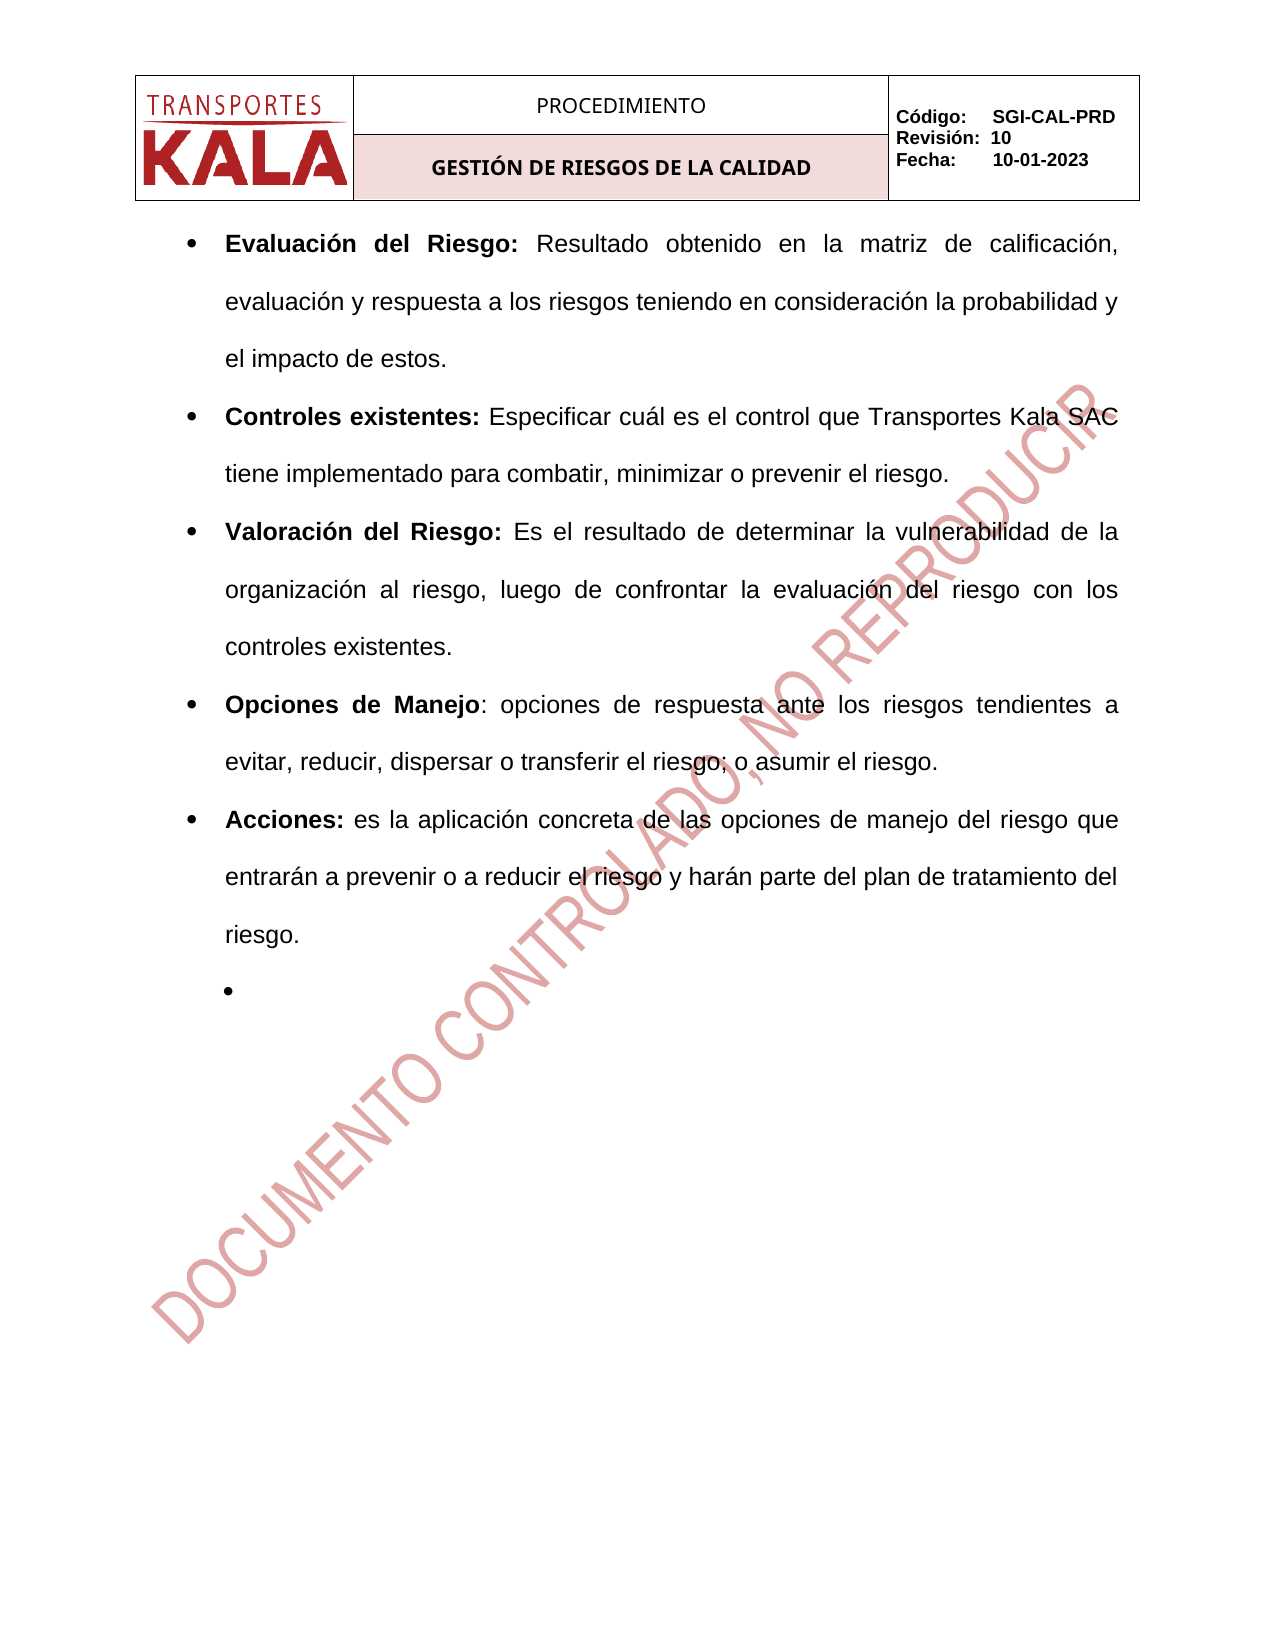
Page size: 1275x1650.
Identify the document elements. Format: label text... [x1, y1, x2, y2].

list Controles existentes: Especificar cuál es el control que Transportes Kala SAC tiene implementado para combatir, minimizar o prevenir el riesgo. [187, 402, 1120, 488]
list Acciones: es la aplicación concreta de las opciones de manejo del riesgo que entrarán a prevenir o a reducir el riesgo y harán parte del plan de tratamiento del riesgo. [187, 805, 1120, 948]
list Evaluación del Riesgo: Resultado obtenido en la matriz de calificación, evaluación y respuesta a los riesgos teniendo en consideración la probabilidad y el impacto de estos. [187, 229, 1120, 373]
list Opciones de Manejo: opciones de respuesta ante los riesgos tendientes a evitar, reducir, dispersar o transferir el riesgo; o asumir el riesgo. [187, 689, 1120, 776]
picture [142, 90, 348, 185]
list Valoración del Riesgo: Es el resultado de determinar la vulnerabilidad de la organización al riesgo, luego de confrontar la evaluación del riesgo con los controles existentes. [187, 517, 1120, 661]
